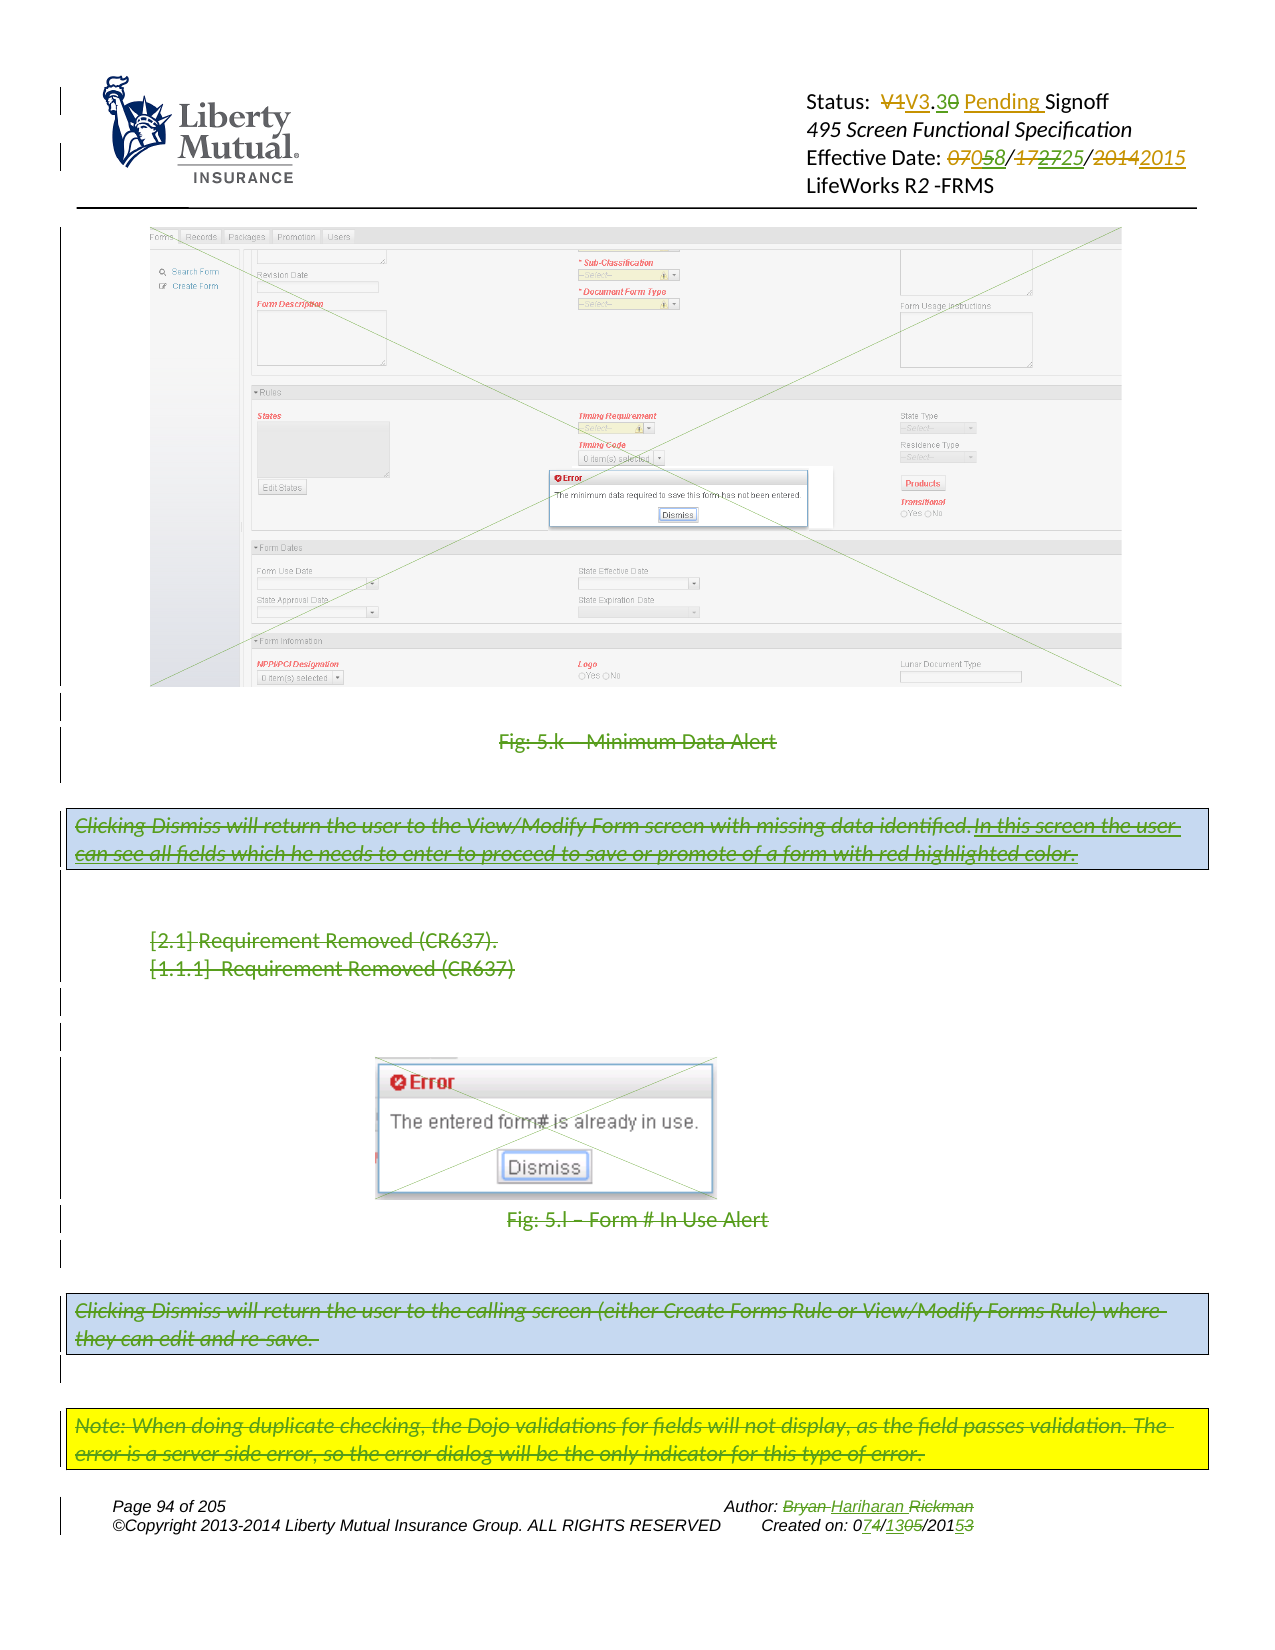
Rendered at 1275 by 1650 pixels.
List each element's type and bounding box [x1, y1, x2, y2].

picture [151, 458, 1121, 687]
picture [375, 1058, 543, 1198]
picture [150, 228, 634, 685]
picture [549, 1058, 718, 1198]
picture [80, 52, 322, 206]
picture [153, 227, 1119, 456]
picture [638, 228, 1122, 685]
picture [378, 1057, 714, 1127]
picture [376, 1129, 716, 1200]
